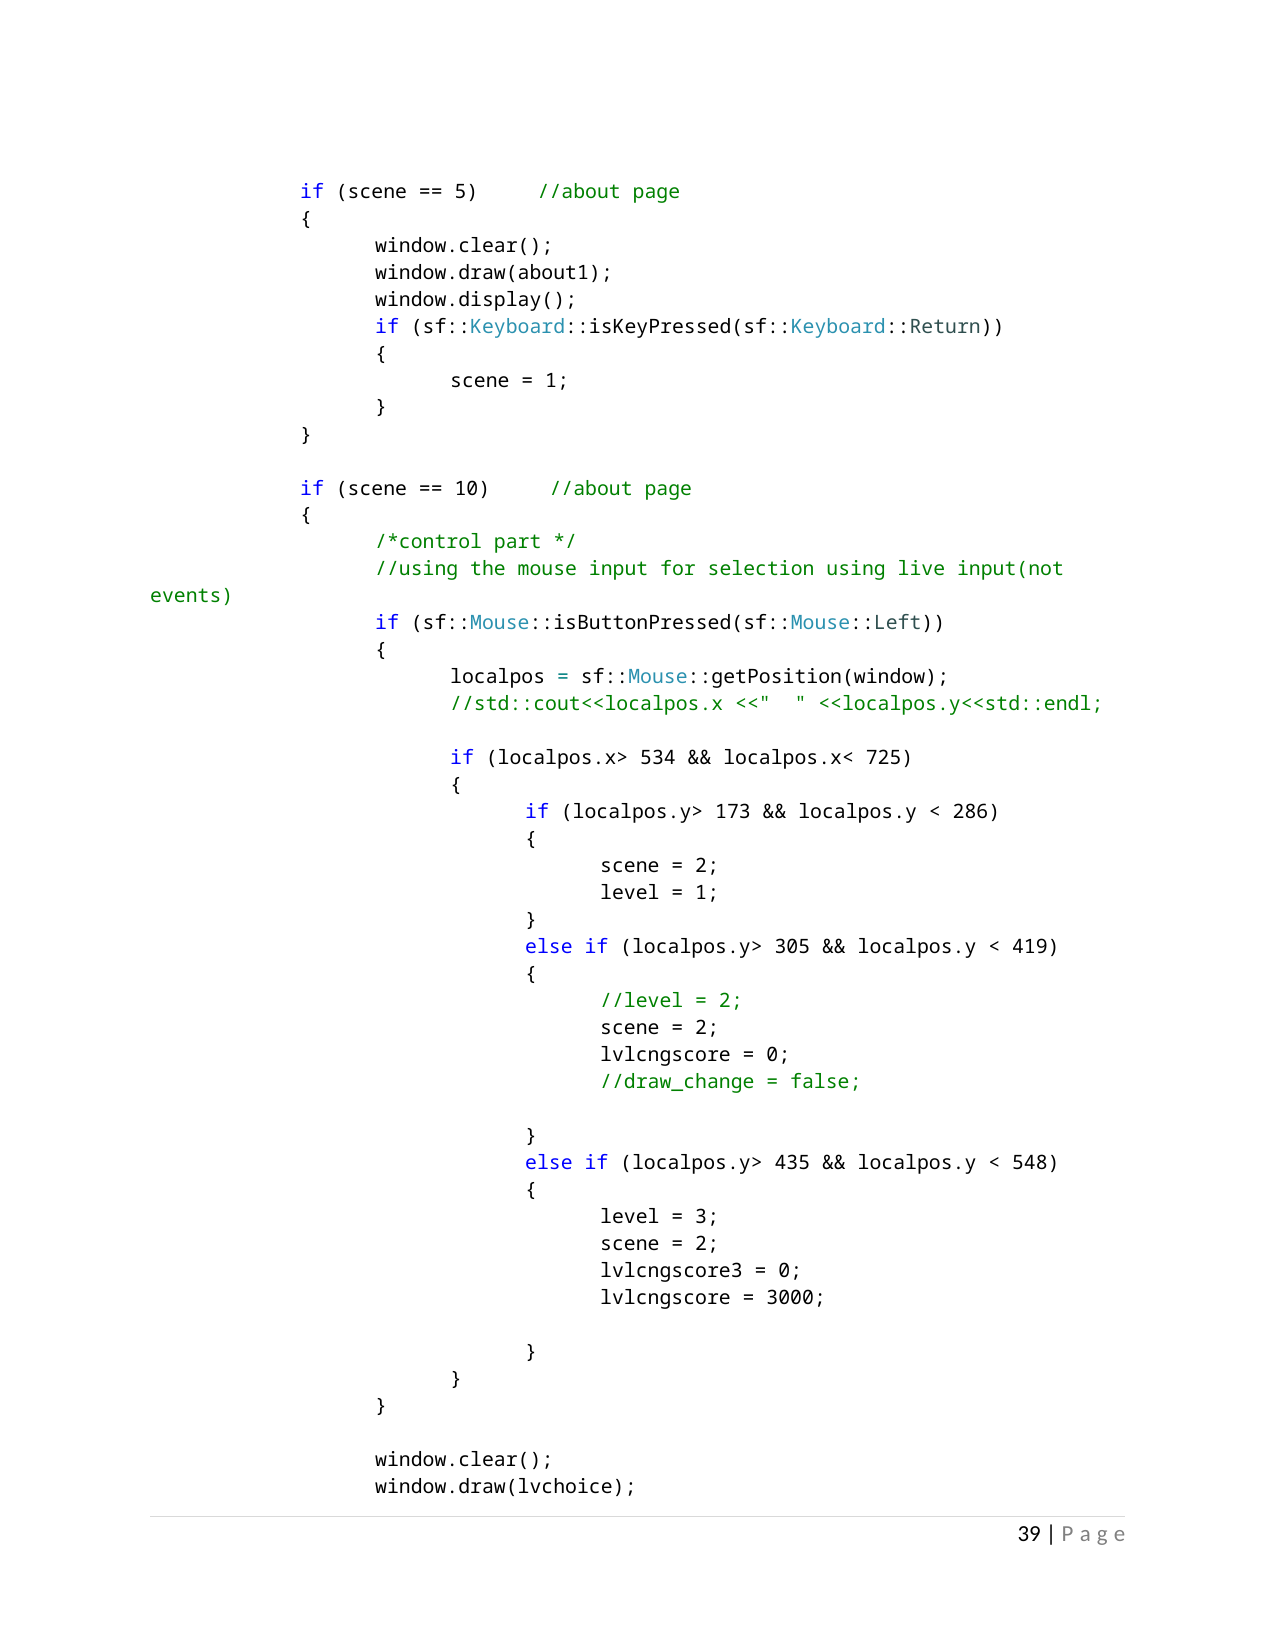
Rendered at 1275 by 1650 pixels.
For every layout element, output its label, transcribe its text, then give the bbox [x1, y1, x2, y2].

text if (scene == 5) //about page [150, 177, 1125, 204]
text { [150, 771, 1125, 797]
text } [150, 393, 1125, 420]
text } [150, 905, 1125, 932]
text if (localpos.x> 534 && localpos.x< 725) [150, 743, 1125, 771]
text } [150, 1391, 1125, 1418]
text { [150, 501, 1125, 528]
text else if (localpos.y> 305 && localpos.y < 419) [150, 932, 1125, 959]
text } [150, 1121, 1125, 1148]
text level = 3; [150, 1202, 1125, 1229]
text } [150, 1364, 1125, 1391]
text else if (localpos.y> 435 && localpos.y < 548) [150, 1148, 1125, 1175]
text //std::cout<<localpos.x <<" " <<localpos.y<<std::endl; [150, 689, 1125, 717]
text //draw_change = false; [150, 1067, 1125, 1094]
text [150, 312, 1125, 339]
text scene = 2; [150, 1229, 1125, 1256]
text scene = 2; [150, 1013, 1125, 1040]
text if (localpos.y> 173 && localpos.y < 286) [150, 797, 1125, 824]
text level = 1; [150, 878, 1125, 905]
text window.draw(about1); [150, 258, 1125, 285]
text scene = 1; [150, 366, 1125, 393]
text lvlcngscore = 0; [150, 1040, 1125, 1067]
text { [150, 824, 1125, 851]
text localpos = sf::Mouse::getPosition(window); [150, 663, 1125, 689]
text } [150, 420, 1125, 447]
text if (sf::Mouse::isButtonPressed(sf::Mouse::Left)) [150, 609, 1125, 636]
text { [150, 959, 1125, 986]
text { [150, 1175, 1125, 1202]
text if (scene == 10) //about page [150, 474, 1125, 501]
text lvlcngscore3 = 0; [150, 1256, 1125, 1283]
text lvlcngscore = 3000; [150, 1283, 1125, 1310]
text window.display(); [150, 285, 1125, 312]
text { [150, 204, 1125, 231]
text window.clear(); [150, 231, 1125, 258]
text window.draw(lvchoice); [150, 1472, 1125, 1499]
text { [150, 636, 1125, 663]
text scene = 2; [150, 851, 1125, 878]
text //level = 2; [150, 986, 1125, 1013]
text //using the mouse input for selection using live input(not events) [150, 555, 1125, 609]
text } [150, 1337, 1125, 1364]
text /*control part */ [150, 528, 1125, 555]
text window.clear(); [150, 1445, 1125, 1472]
text { [150, 339, 1125, 366]
